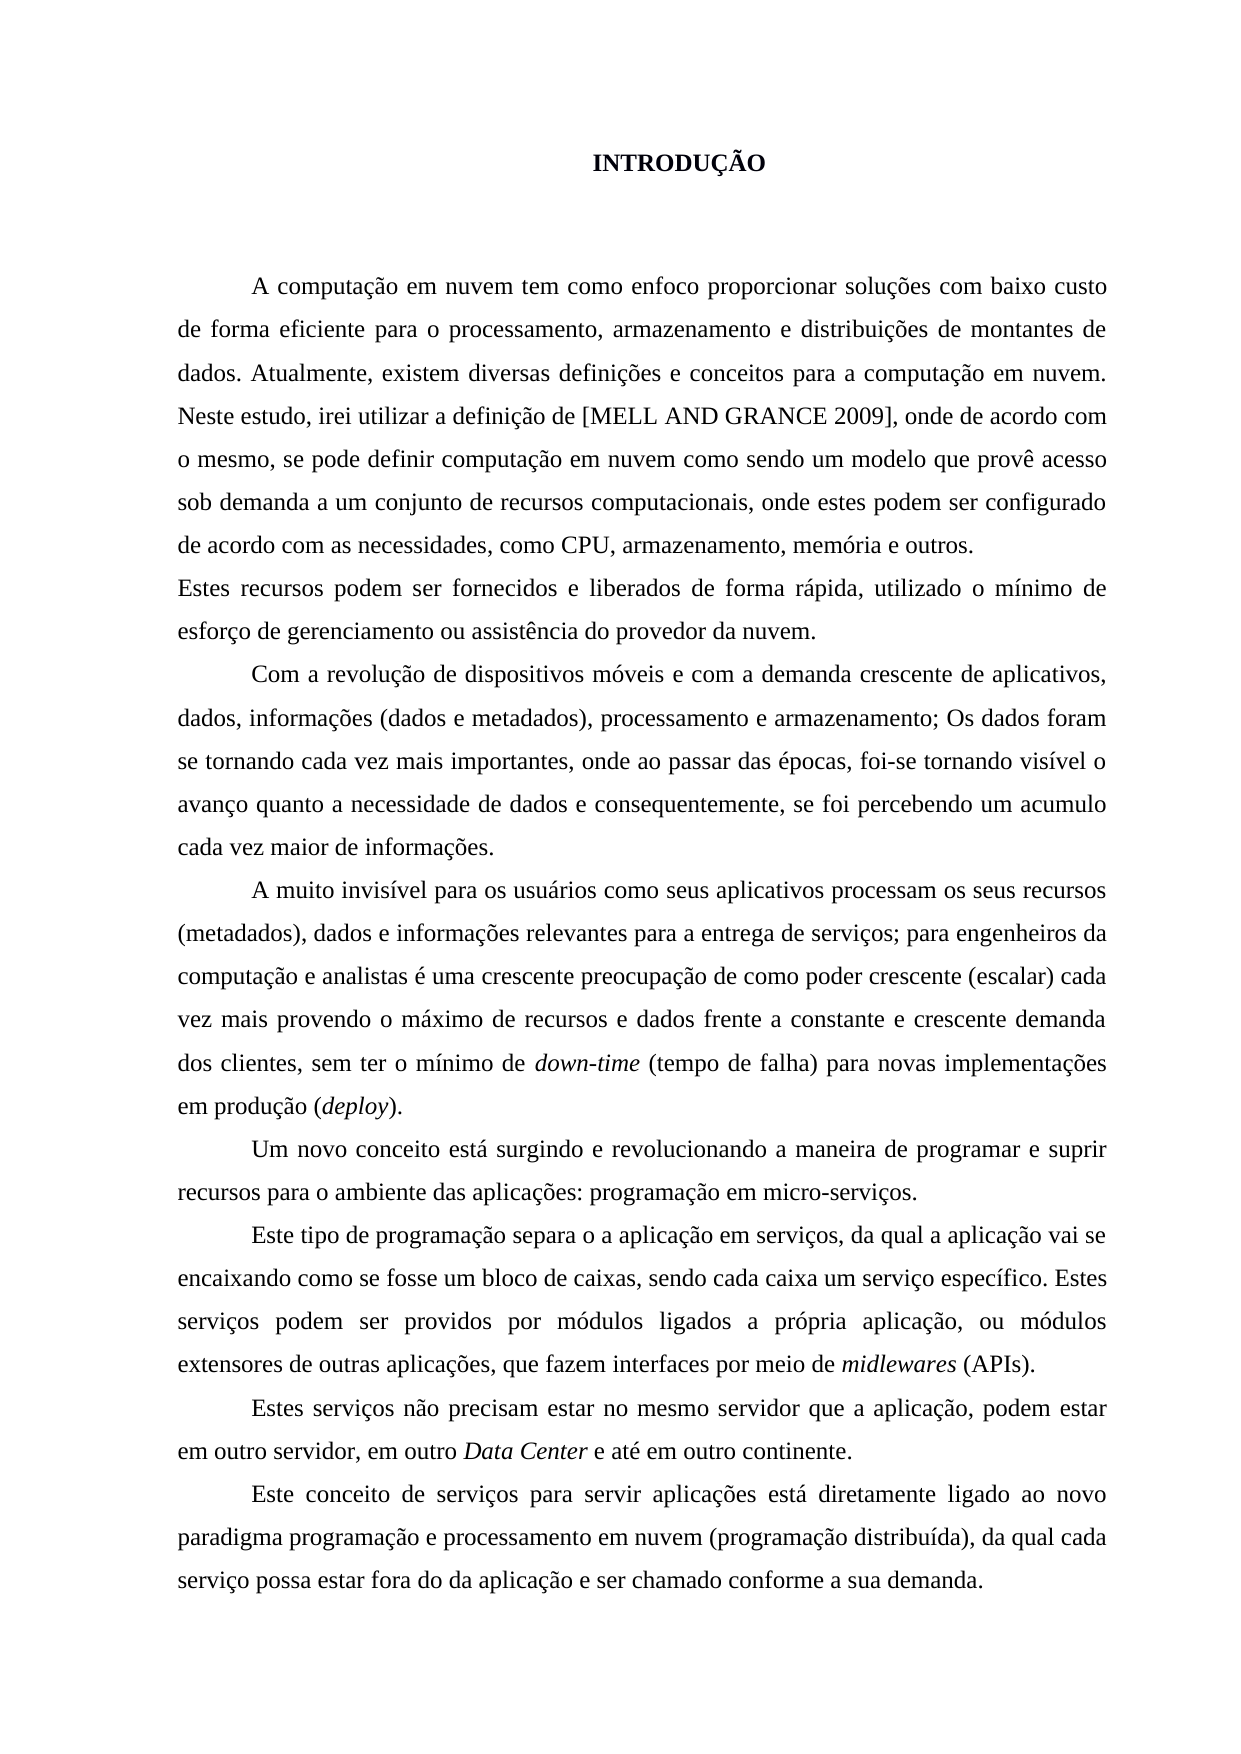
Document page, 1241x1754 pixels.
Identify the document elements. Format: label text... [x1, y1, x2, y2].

text INTRODUÇÃO [177, 148, 1107, 176]
text Este tipo de programação separa o a aplicação em serviços, da qual a aplicação vai se encaixando como se fosse um bloco de caixas, sendo cada caixa um serviço específico. Estes serviços podem ser providos por módulos ligados a própria aplicação, ou módulos extensores de outras aplicações, que fazem interfaces por meio de midlewares (APIs). [177, 1220, 1107, 1378]
text Estes serviços não precisam estar no mesmo servidor que a aplicação, podem estar em outro servidor, em outro Data Center e até em outro continente. [177, 1393, 1107, 1464]
text Um novo conceito está surgindo e revolucionando a maneira de programar e suprir recursos para o ambiente das aplicações: programação em micro-serviços. [177, 1134, 1107, 1206]
text A computação em nuvem tem como enfoco proporcionar soluções com baixo custo de forma eficiente para o processamento, armazenamento e distribuições de montantes de dados. Atualmente, existem diversas definições e conceitos para a computação em nuvem. Neste estudo, irei utilizar a definição de [MELL AND GRANCE 2009], onde de acordo com o mesmo, se pode definir computação em nuvem como sendo um modelo que provê acesso sob demanda a um conjunto de recursos computacionais, onde estes podem ser configurado de acordo com as necessidades, como CPU, armazenamento, memória e outros. [177, 271, 1107, 559]
text Com a revolução de dispositivos móveis e com a demanda crescente de aplicativos, dados, informações (dados e metadados), processamento e armazenamento; Os dados foram se tornando cada vez mais importantes, onde ao passar das épocas, foi-se tornando visível o avanço quanto a necessidade de dados e consequentemente, se foi percebendo um acumulo cada vez maior de informações. [177, 659, 1107, 861]
text Estes recursos podem ser fornecidos e liberados de forma rápida, utilizado o mínimo de esforço de gerenciamento ou assistência do provedor da nuvem. [177, 573, 1107, 645]
text A muito invisível para os usuários como seus aplicativos processam os seus recursos (metadados), dados e informações relevantes para a entrega de serviços; para engenheiros da computação e analistas é uma crescente preocupação de como poder crescente (escalar) cada vez mais provendo o máximo de recursos e dados frente a constante e crescente demanda dos clientes, sem ter o mínimo de down-time (tempo de falha) para novas implementações em produção (deploy). [177, 875, 1107, 1119]
text Este conceito de serviços para servir aplicações está diretamente ligado ao novo paradigma programação e processamento em nuvem (programação distribuída), da qual cada serviço possa estar fora do da aplicação e ser chamado conforme a sua demanda. [177, 1479, 1107, 1594]
